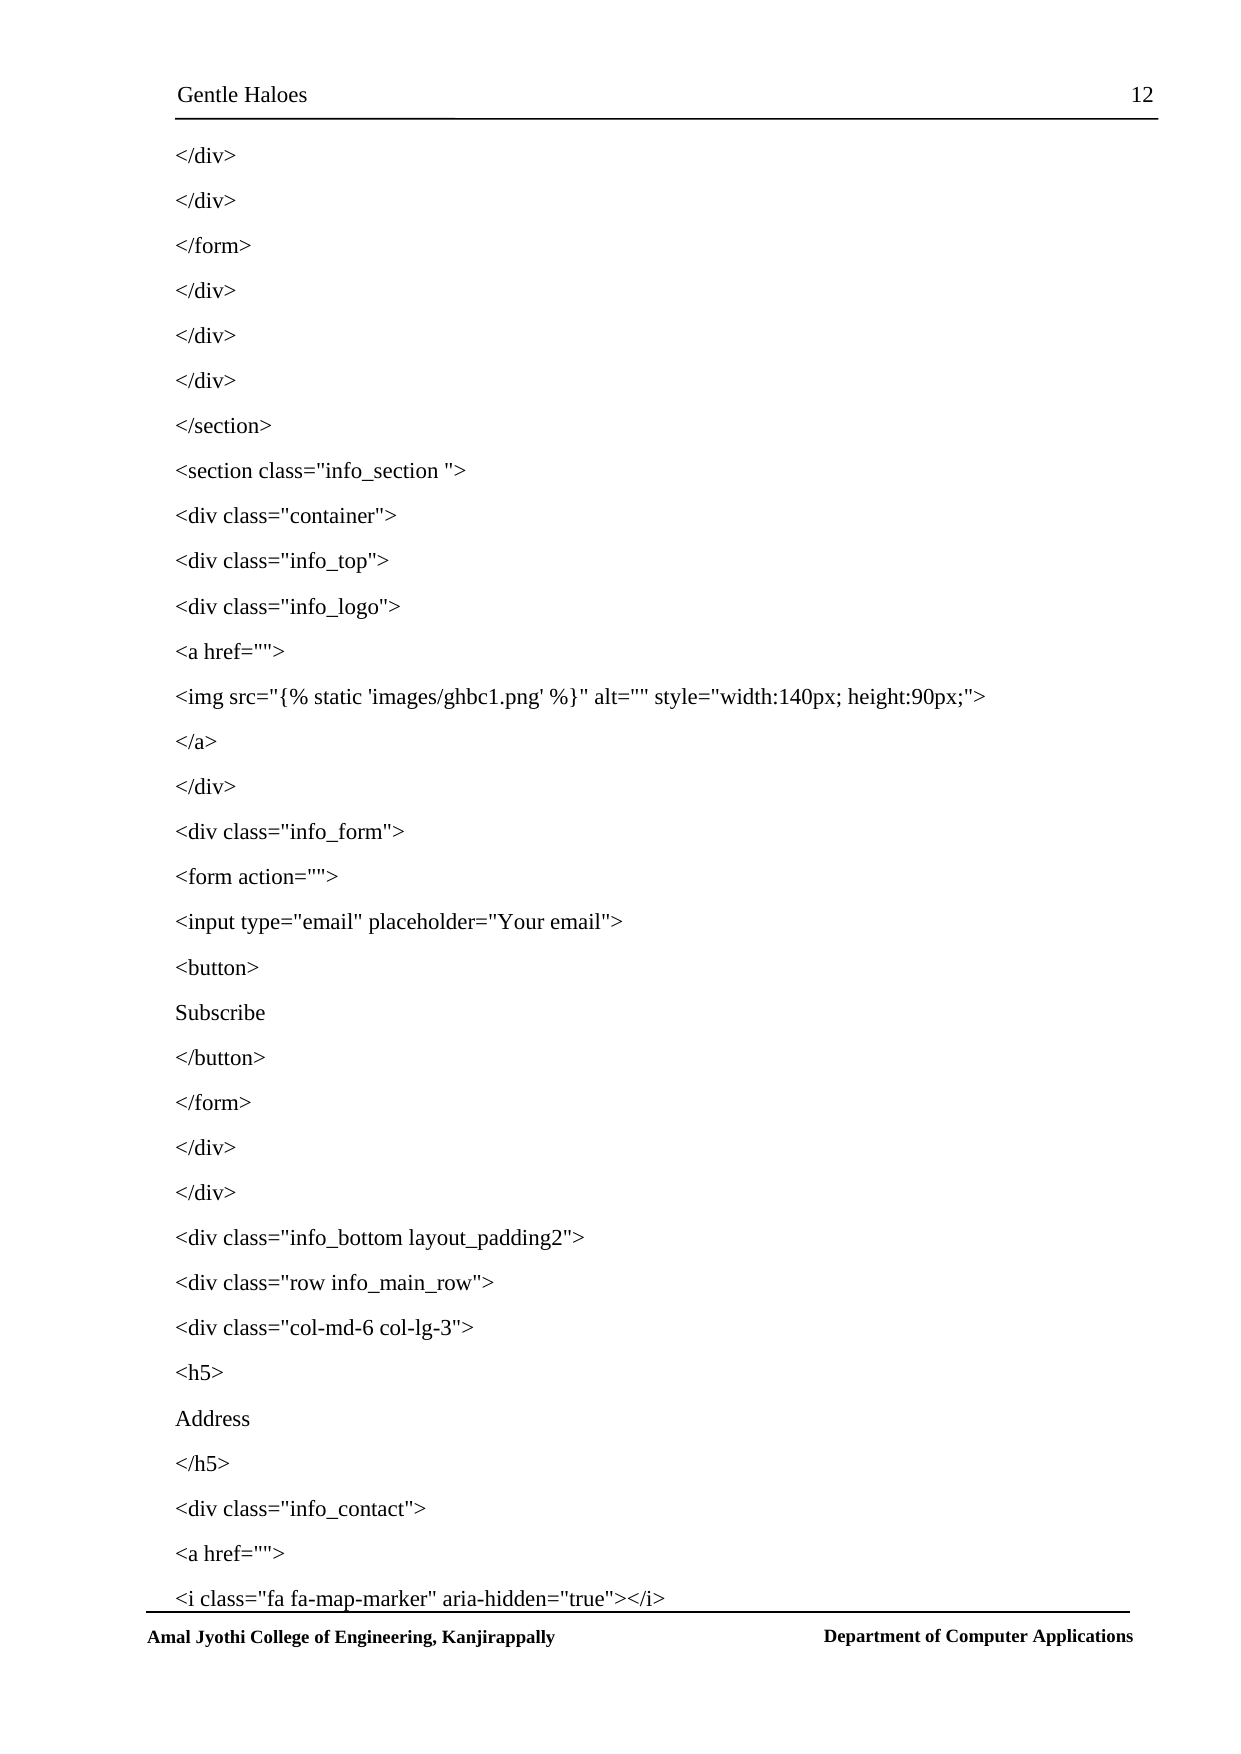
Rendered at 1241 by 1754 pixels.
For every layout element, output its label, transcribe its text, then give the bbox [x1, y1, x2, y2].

text <a href=""> [175, 638, 1162, 664]
text <div class="info_logo"> [175, 593, 1162, 619]
text </section> [175, 412, 1162, 439]
text </a> [175, 728, 1162, 754]
text <div class="info_form"> [175, 818, 1162, 844]
text <img src="{% static 'images/ghbc1.png' %}" alt="" style="width:140px; height:90px;"> [175, 683, 1162, 709]
text </div> [175, 322, 1162, 348]
text <section class="info_section "> [175, 457, 1162, 484]
text </div> [175, 187, 1162, 213]
text <div class="container"> [175, 502, 1162, 529]
text </div> [175, 142, 1162, 168]
text </form> [175, 232, 1162, 258]
text <form action=""> [175, 863, 1162, 890]
text Subscribe [175, 999, 1162, 1025]
text </div> [175, 773, 1162, 799]
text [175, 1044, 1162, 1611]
text </div> [175, 367, 1162, 393]
text <div class="info_top"> [175, 548, 1162, 574]
text </div> [175, 277, 1162, 303]
text <button> [175, 953, 1162, 980]
text <input type="email" placeholder="Your email"> [175, 908, 1162, 935]
